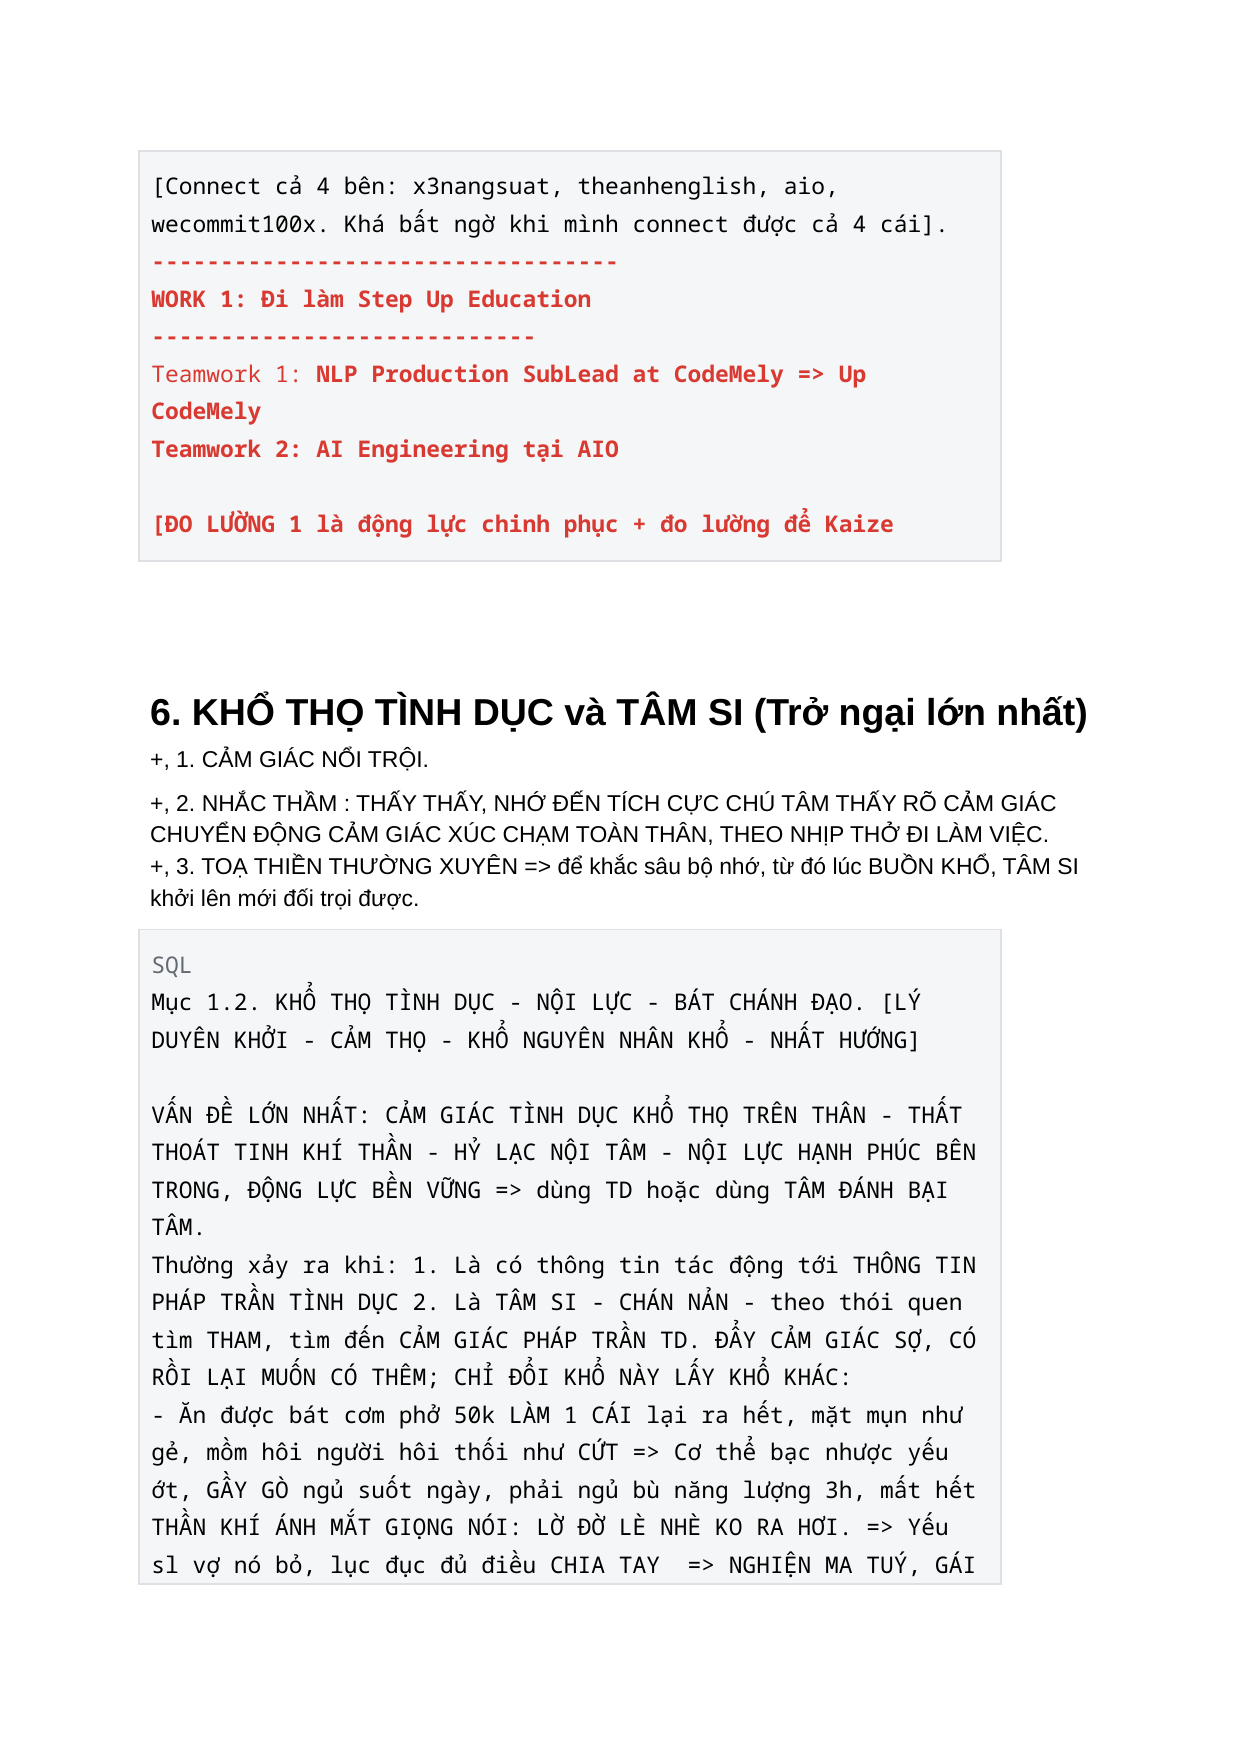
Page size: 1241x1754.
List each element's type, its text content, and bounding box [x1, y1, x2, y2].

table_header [140, 930, 1000, 1583]
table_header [140, 152, 1000, 560]
text +, 1. CẢM GIÁC NỔI TRỘI. [150, 746, 1090, 772]
text +, 2. NHẮC THẦM : THẤY THẤY, NHỚ ĐẾN TÍCH CỰC CHÚ TÂM THẤY RÕ CẢM GIÁC CHUYỂN ĐỘNG CẢM GIÁC XÚC CHẠM TOÀN THÂN, THEO NHỊP THỞ ĐI LÀM VIỆC. +, 3. TOẠ THIỀN THƯỜNG XUYÊN => để khắc sâu bộ nhớ, từ đó lúc BUỒN KHỔ, TÂM SI khởi lên mới đối trọi được. [150, 790, 1090, 911]
